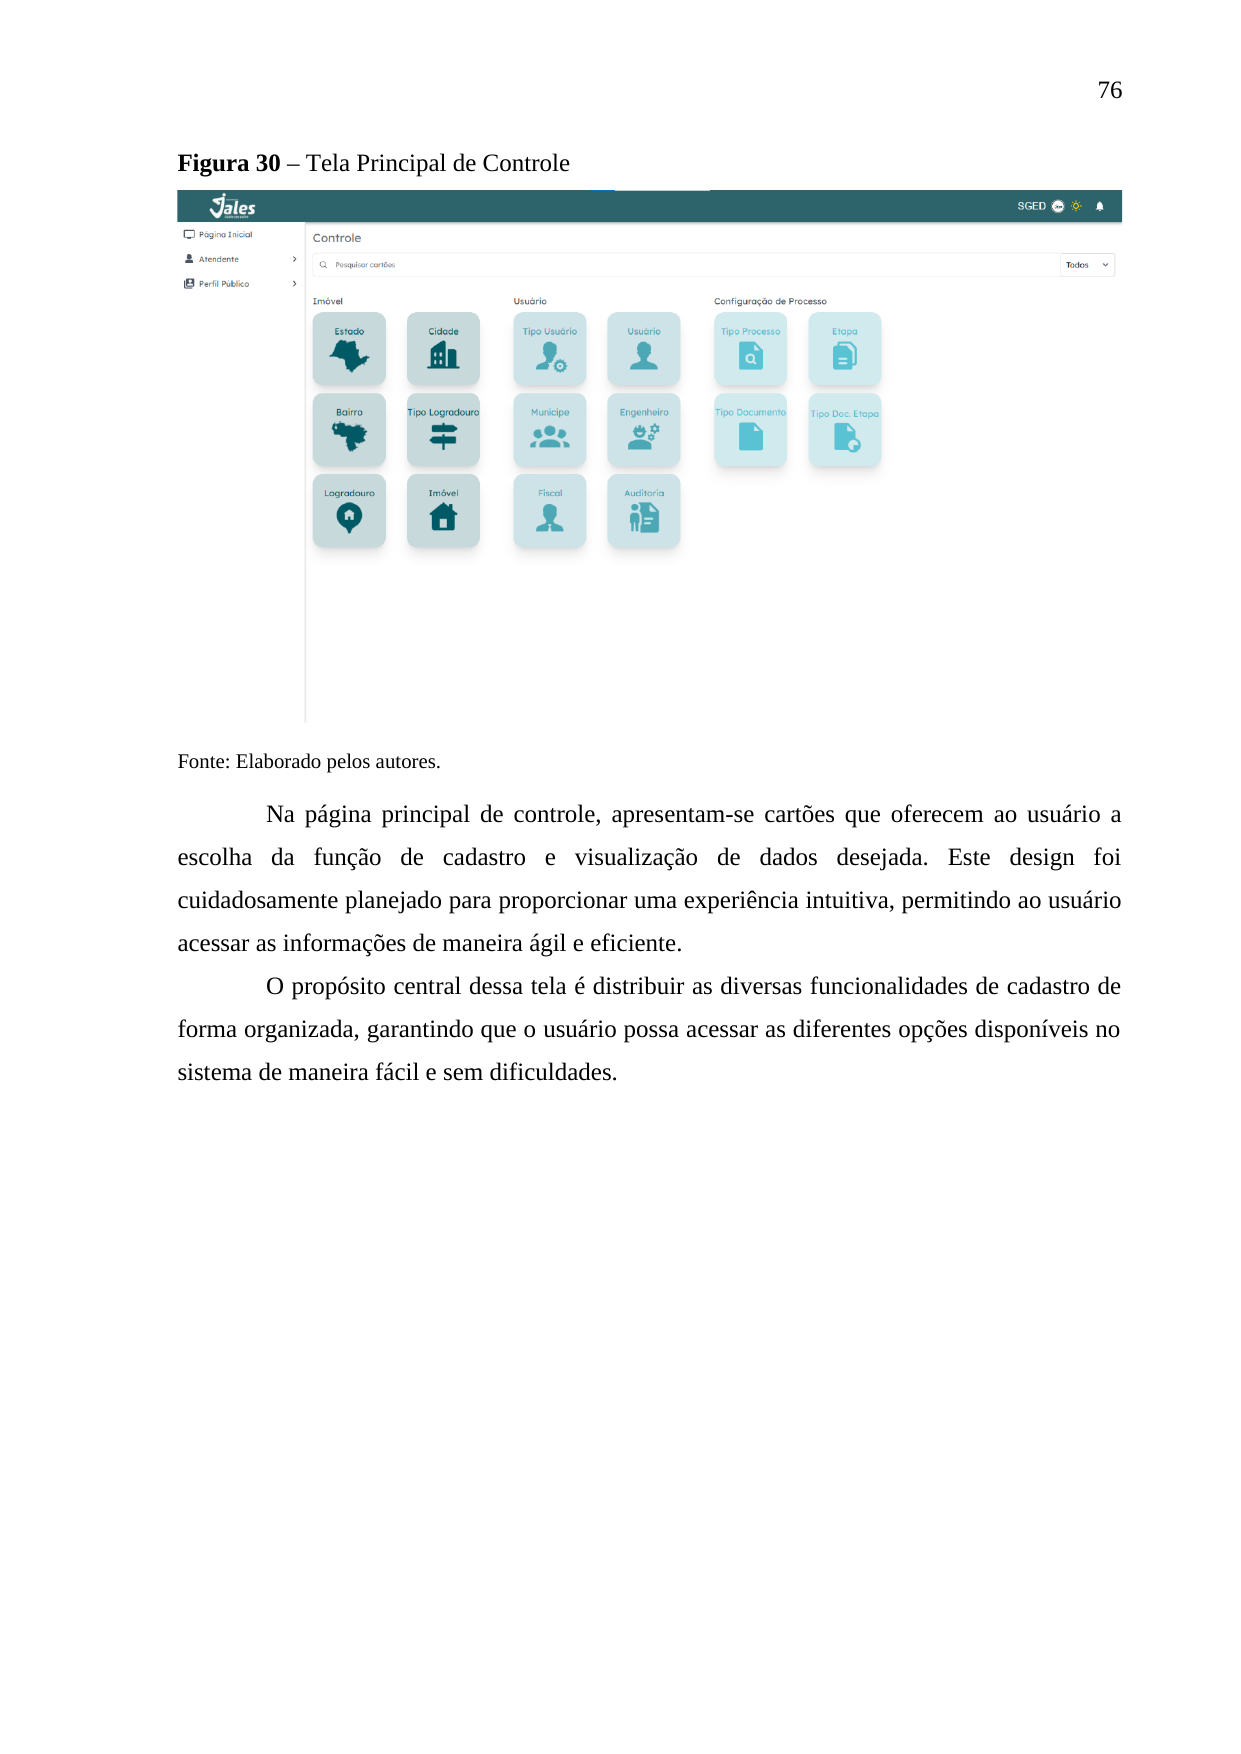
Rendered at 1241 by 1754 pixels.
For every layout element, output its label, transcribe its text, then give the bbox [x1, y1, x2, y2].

text Na página principal de controle, apresentam-se cartões que oferecem ao usuário a escolha da função de cadastro e visualização de dados desejada. Este design foi cuidadosamente planejado para proporcionar uma experiência intuitiva, permitindo ao usuário acessar as informações de maneira ágil e eficiente. [177, 799, 1122, 957]
text O propósito central dessa tela é distribuir as diversas funcionalidades de cadastro de forma organizada, garantindo que o usuário possa acessar as diferentes opções disponíveis no sistema de maneira fácil e sem dificuldades. [177, 971, 1122, 1086]
text Fonte: Elaborado pelos autores. [177, 747, 1122, 774]
picture [177, 190, 1123, 723]
